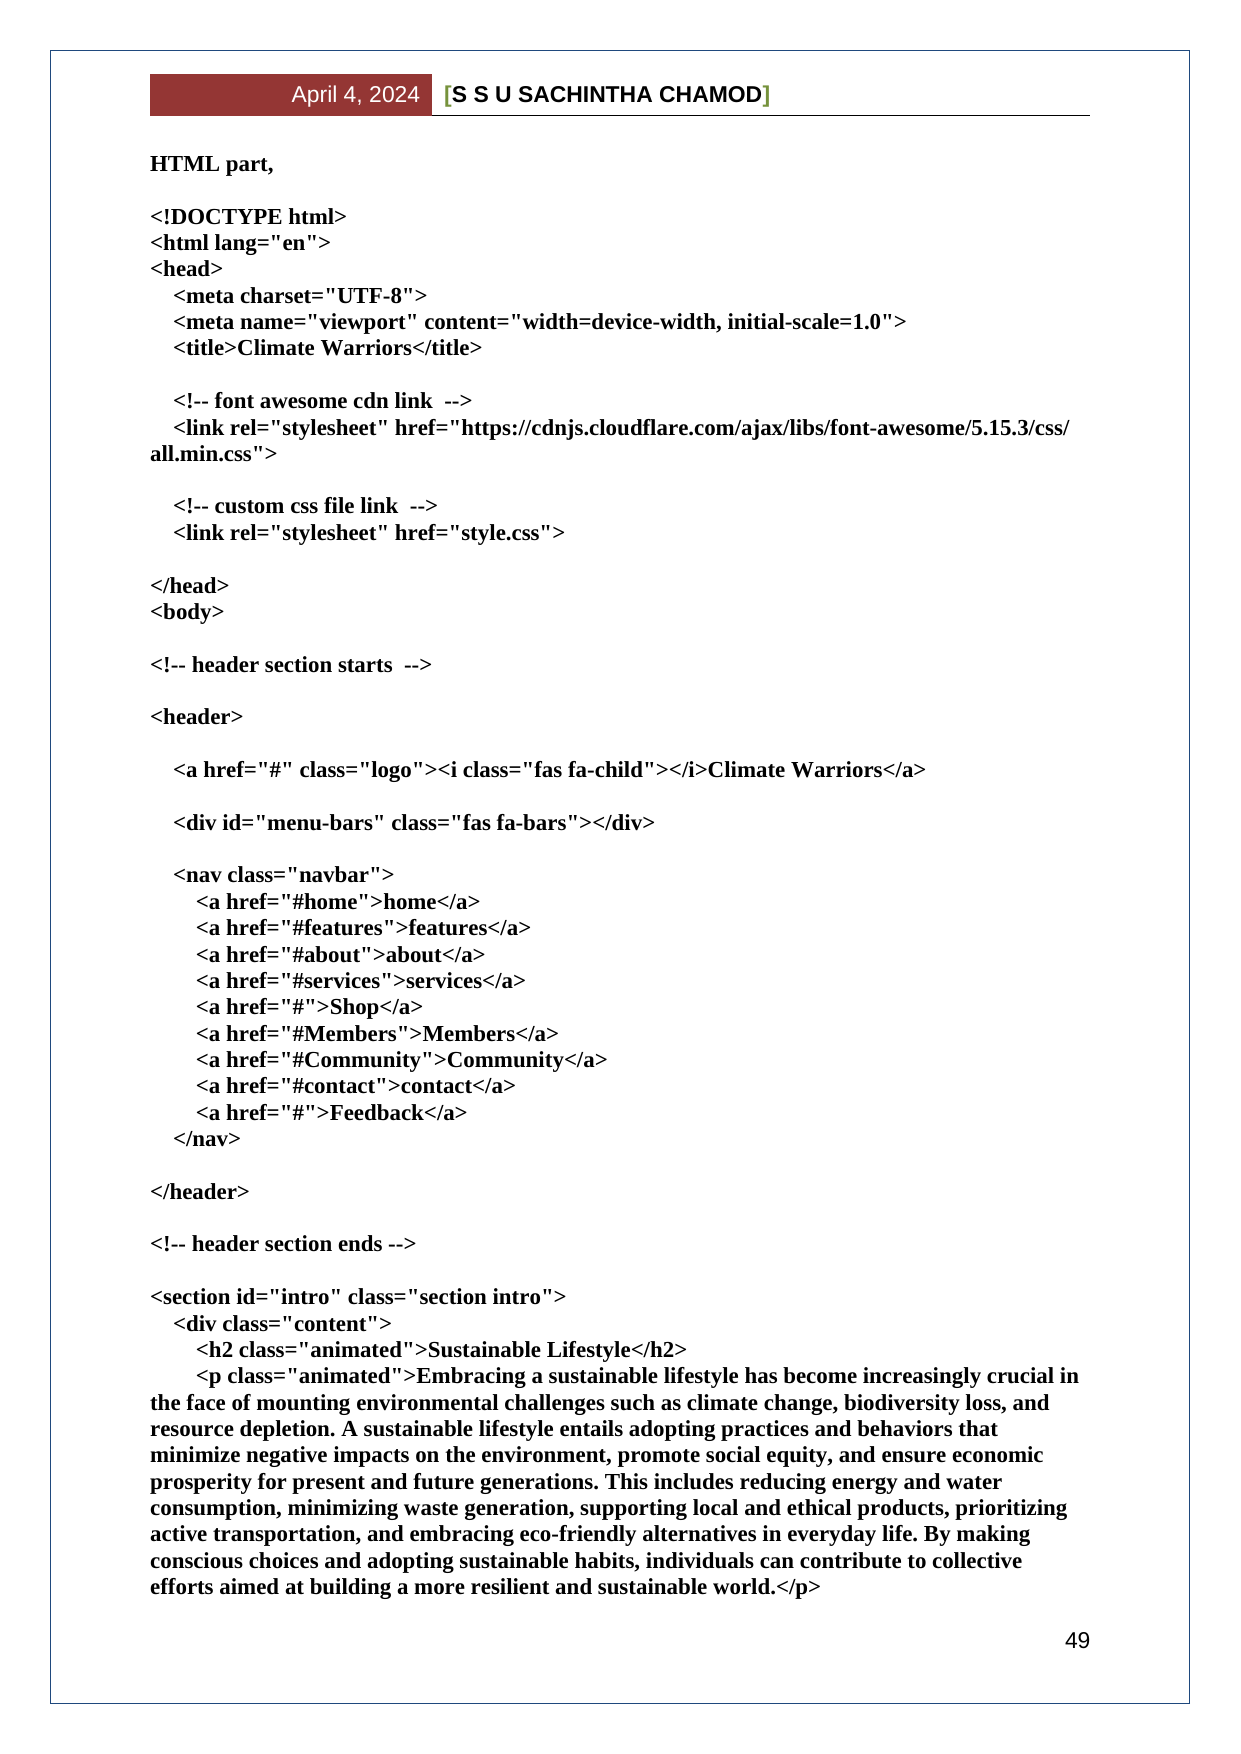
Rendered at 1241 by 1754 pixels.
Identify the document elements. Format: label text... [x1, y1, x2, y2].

text <a href="#">Feedback</a> [150, 1099, 1090, 1125]
text <body> [150, 598, 1090, 624]
text <!-- custom css file link --> [150, 493, 1090, 519]
text <link rel="stylesheet" href="https://cdnjs.cloudflare.com/ajax/libs/font-awesome/5.15.3/css/all.min.css"> [150, 413, 1090, 466]
text <!-- header section ends --> [150, 1231, 1090, 1257]
text </head> [150, 572, 1090, 598]
text <a href="#Members">Members</a> [150, 1020, 1090, 1046]
text <p class="animated">Embracing a sustainable lifestyle has become increasingly crucial in the face of mounting environmental challenges such as climate change, biodiversity loss, and resource depletion. A sustainable lifestyle entails adopting practices and behaviors that minimize negative impacts on the environment, promote social equity, and ensure economic prosperity for present and future generations. This includes reducing energy and water consumption, minimizing waste generation, supporting local and ethical products, prioritizing active transportation, and embracing eco-friendly alternatives in everyday life. By making conscious choices and adopting sustainable habits, individuals can contribute to collective efforts aimed at building a more resilient and sustainable world.</p> [150, 1362, 1090, 1599]
text <link rel="stylesheet" href="style.css"> [150, 519, 1090, 545]
text <a href="#services">services</a> [150, 967, 1090, 993]
text HTML part, [150, 150, 1090, 176]
text <a href="#home">home</a> [150, 888, 1090, 914]
text <a href="#Community">Community</a> [150, 1046, 1090, 1072]
text <header> [150, 703, 1090, 730]
text <!DOCTYPE html> [150, 203, 1090, 229]
text <div class="content"> [150, 1309, 1090, 1336]
text <a href="#about">about</a> [150, 941, 1090, 967]
text <a href="#contact">contact</a> [150, 1072, 1090, 1099]
text <!-- font awesome cdn link --> [150, 387, 1090, 413]
text <div id="menu-bars" class="fas fa-bars"></div> [150, 809, 1090, 835]
text <a href="#">Shop</a> [150, 993, 1090, 1020]
text <h2 class="animated">Sustainable Lifestyle</h2> [150, 1336, 1090, 1362]
text <meta charset="UTF-8"> [150, 282, 1090, 308]
text <a href="#" class="logo"><i class="fas fa-child"></i>Climate Warriors</a> [150, 756, 1090, 782]
text <nav class="navbar"> [150, 862, 1090, 888]
text <a href="#features">features</a> [150, 914, 1090, 941]
text <html lang="en"> [150, 229, 1090, 255]
text </nav> [150, 1125, 1090, 1151]
text <title>Climate Warriors</title> [150, 334, 1090, 361]
text <head> [150, 255, 1090, 282]
text <meta name="viewport" content="width=device-width, initial-scale=1.0"> [150, 308, 1090, 334]
text </header> [150, 1178, 1090, 1204]
text <!-- header section starts --> [150, 651, 1090, 677]
text <section id="intro" class="section intro"> [150, 1283, 1090, 1309]
